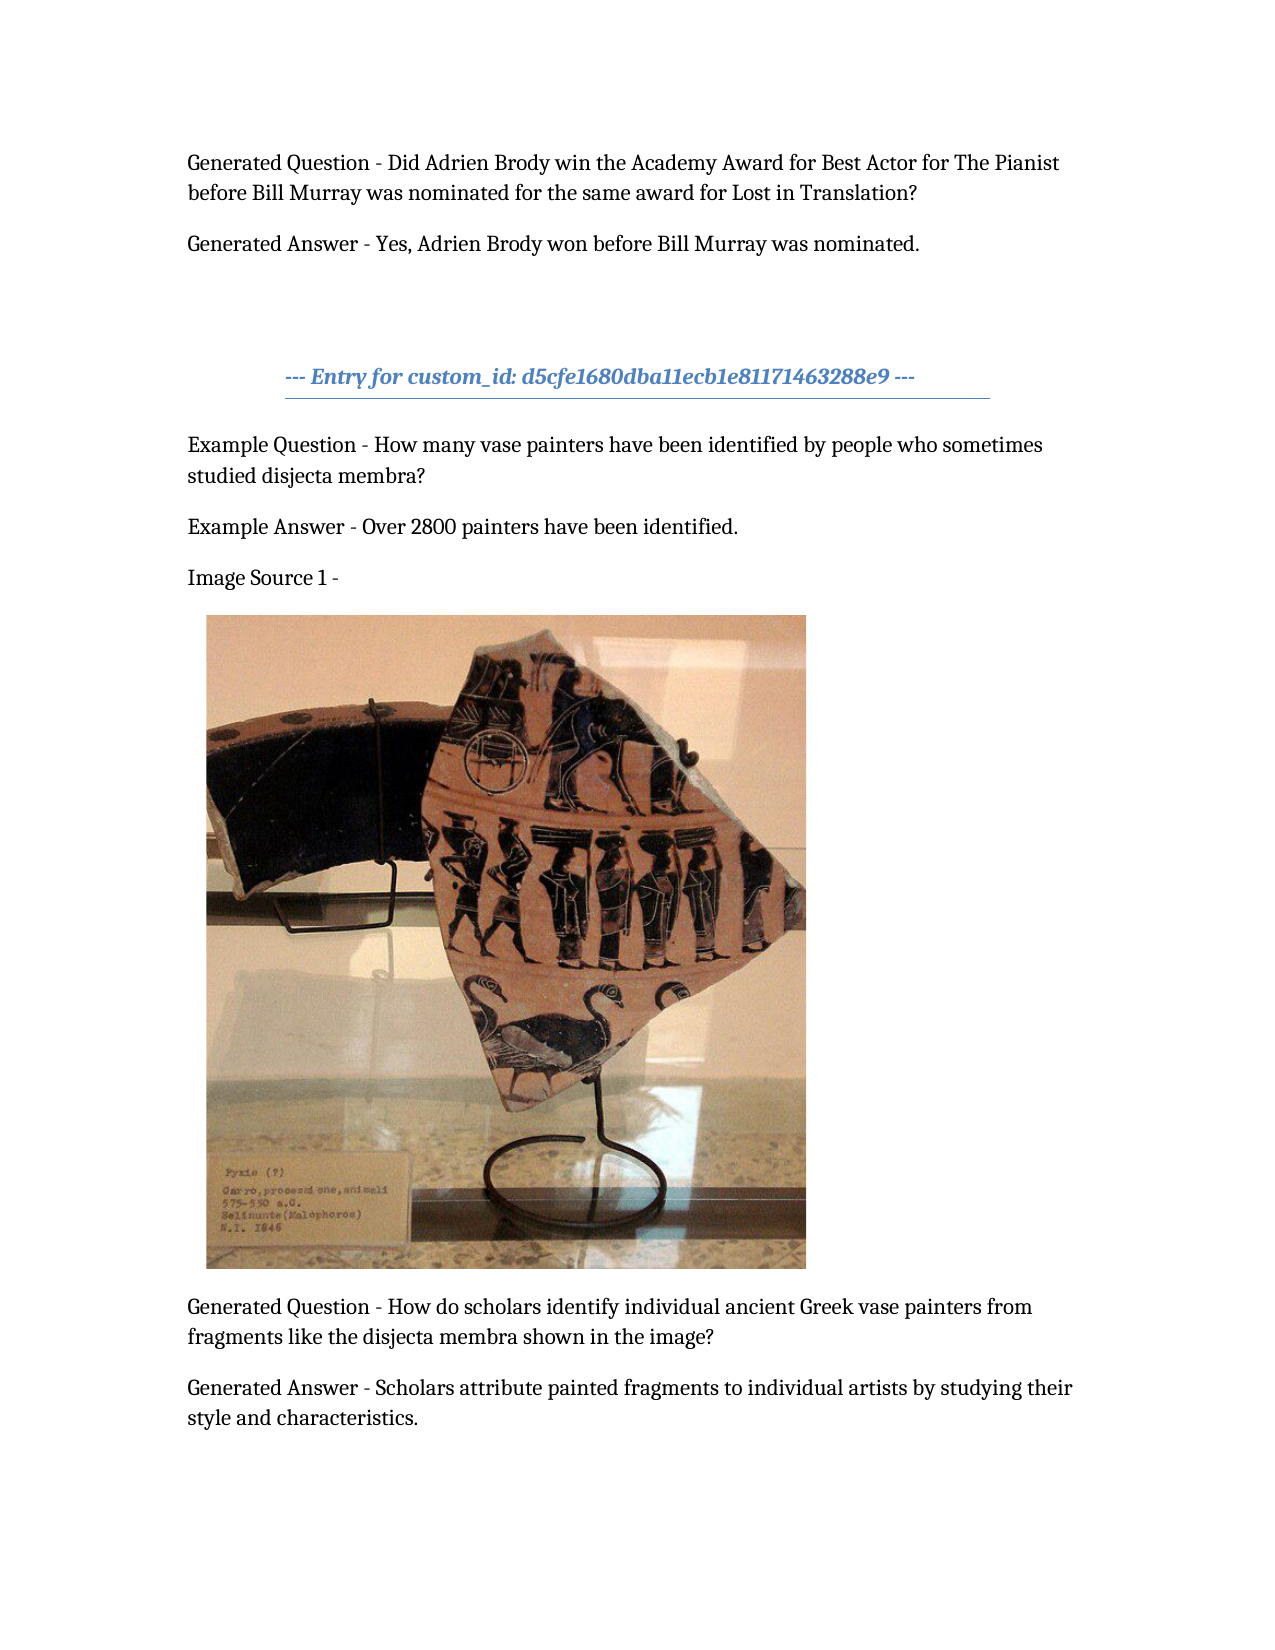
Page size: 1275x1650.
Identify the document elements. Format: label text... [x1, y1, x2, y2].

text Example Answer - Over 2800 painters have been identified. [187, 513, 1087, 540]
text Generated Question - Did Adrien Brody win the Academy Award for Best Actor for The Pianist before Bill Murray was nominated for the same award for Lost in Translation? [187, 150, 1087, 207]
picture [206, 615, 807, 1269]
text --- Entry for custom_id: d5cfe1680dba11ecb1e81171463288e9 --- [285, 363, 990, 398]
text Generated Answer - Scholars attribute painted fragments to individual artists by studying their style and characteristics. [187, 1375, 1087, 1432]
text Generated Answer - Yes, Adrien Brody won before Bill Murray was nominated. [187, 231, 1087, 258]
text Example Question - How many vase painters have been identified by people who sometimes studied disjecta membra? [187, 432, 1087, 489]
text Image Source 1 - [187, 564, 1087, 591]
text Generated Question - How do scholars identify individual ancient Greek vase painters from fragments like the disjecta membra shown in the image? [187, 1294, 1087, 1350]
